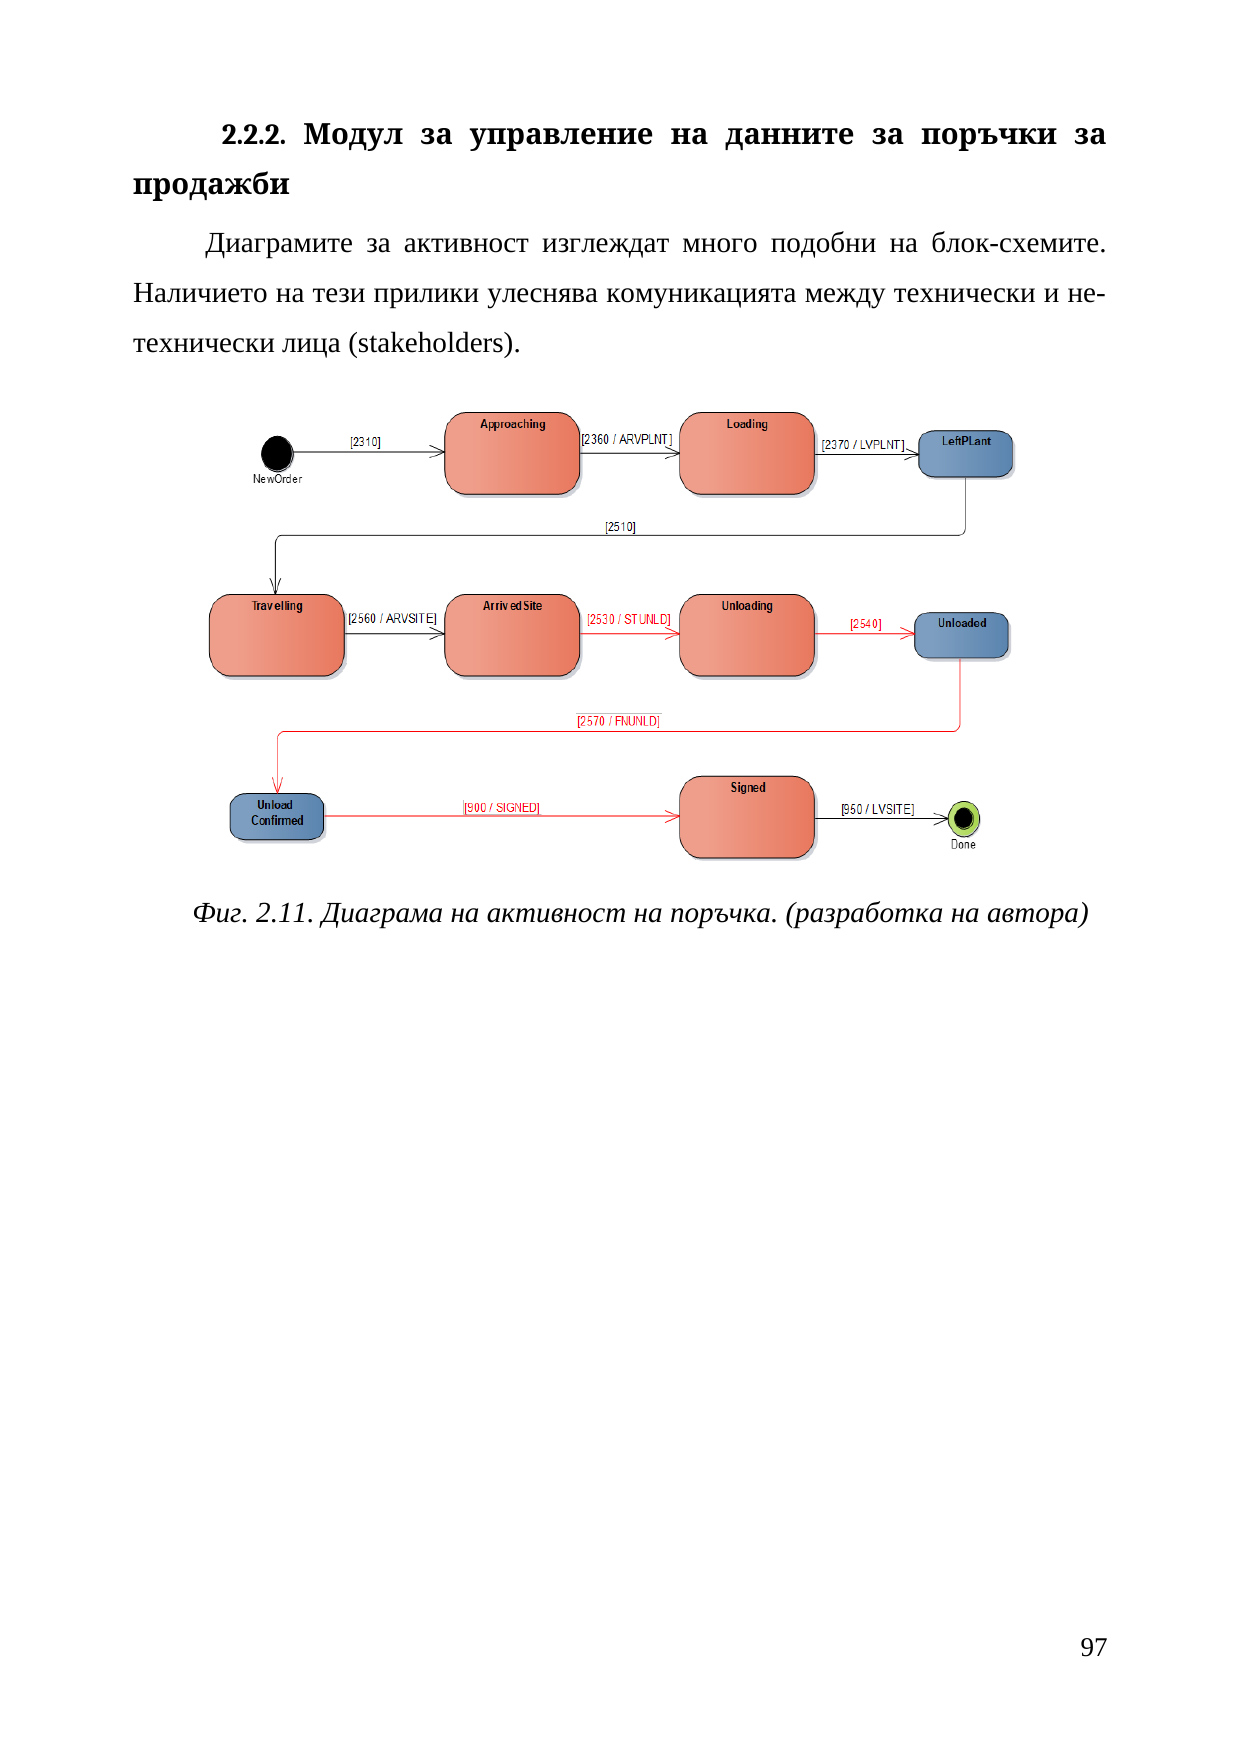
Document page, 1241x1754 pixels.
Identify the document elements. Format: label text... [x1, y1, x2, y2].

text Диаграмите за активност изглеждат много подобни на блок-схемите. Наличието на тези прилики улеснява комуникацията между технически и не-технически лица (stakeholders). [133, 225, 1107, 359]
picture [192, 401, 1030, 871]
title Фиг. 2.11. Диаграма на активност на поръчка. (разработка на автора) [133, 895, 1107, 929]
subtitle 2.2.2. Модул за управление на данните за поръчки за продажби [133, 118, 1107, 202]
